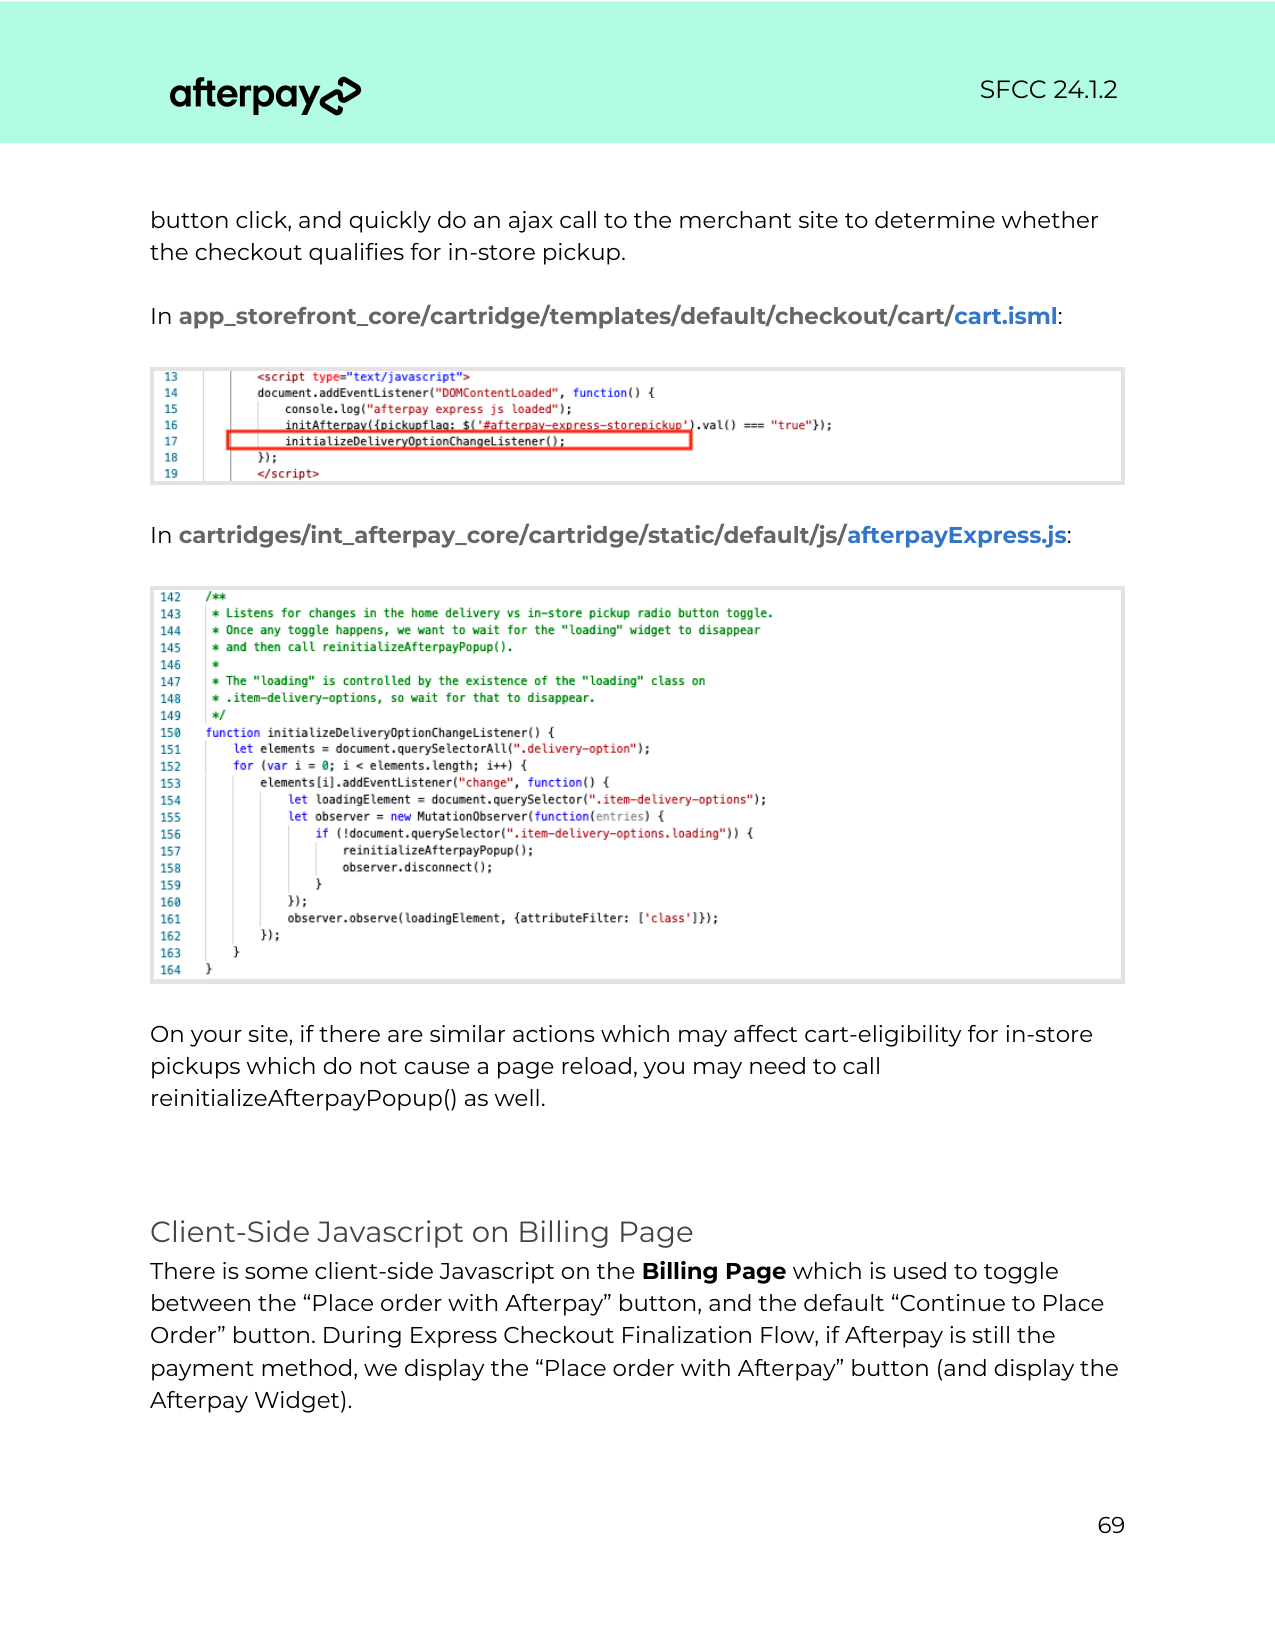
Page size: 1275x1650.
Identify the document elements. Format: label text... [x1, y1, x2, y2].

subtitle Client-Side Javascript on Billing Page [150, 1214, 1125, 1249]
text In cartridges/int_afterpay_core/cartridge/static/default/js/afterpayExpress.js: [150, 522, 1125, 549]
text On your site, if there are similar actions which may affect cart-eligibility for in-store pickups which do not cause a page reload, you may need to call reinitializeAfterpayPopup() as well. [150, 1020, 1125, 1112]
picture [154, 590, 1121, 979]
picture [134, 48, 397, 144]
text There is some client-side Javascript on the Billing Page which is used to toggle between the “Place order with Afterpay” button, and the default “Continue to Place Order” button. During Express Checkout Finalization Flow, if Afterpay is still the payment method, we display the “Place order with Afterpay” button (and display the Afterpay Widget). [150, 1258, 1125, 1414]
picture [154, 371, 1121, 481]
